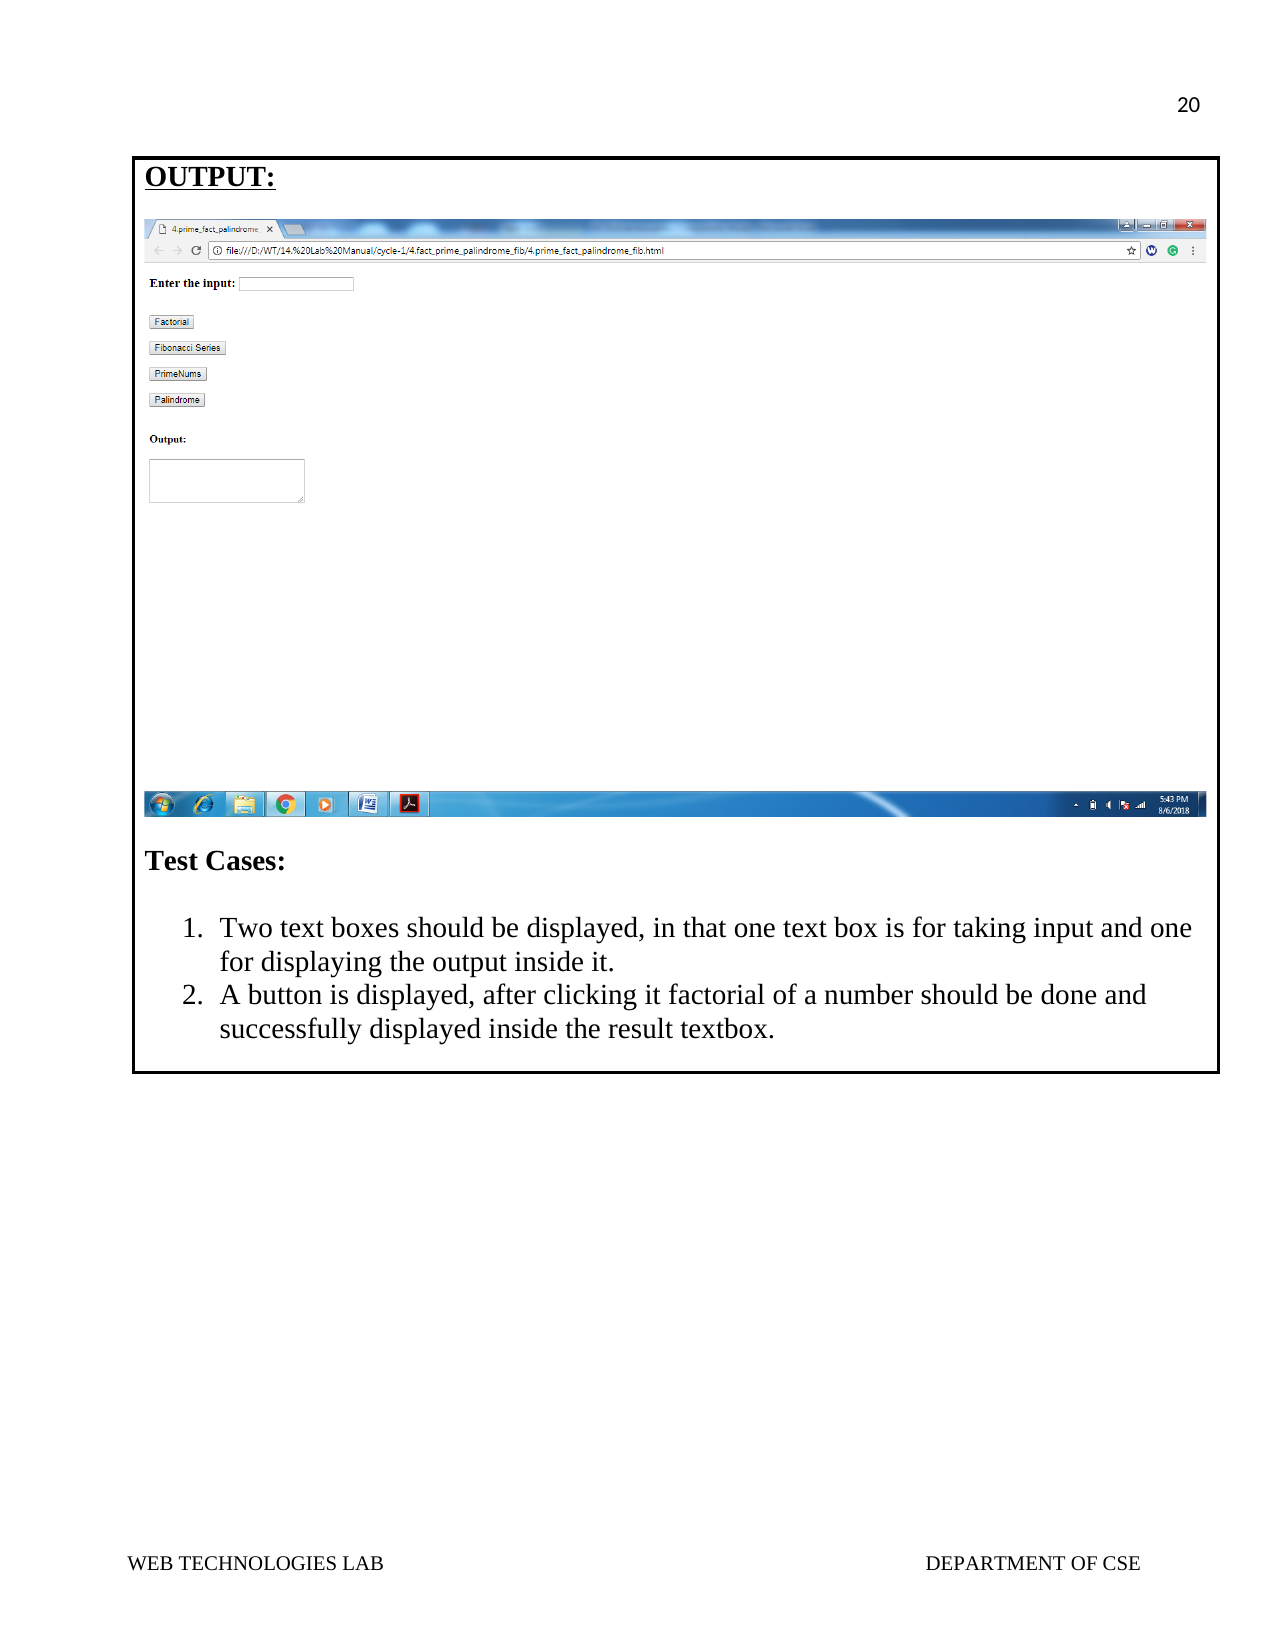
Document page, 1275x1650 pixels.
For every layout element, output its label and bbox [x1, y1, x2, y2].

picture [144, 219, 1207, 817]
table_header [135, 160, 1217, 1071]
